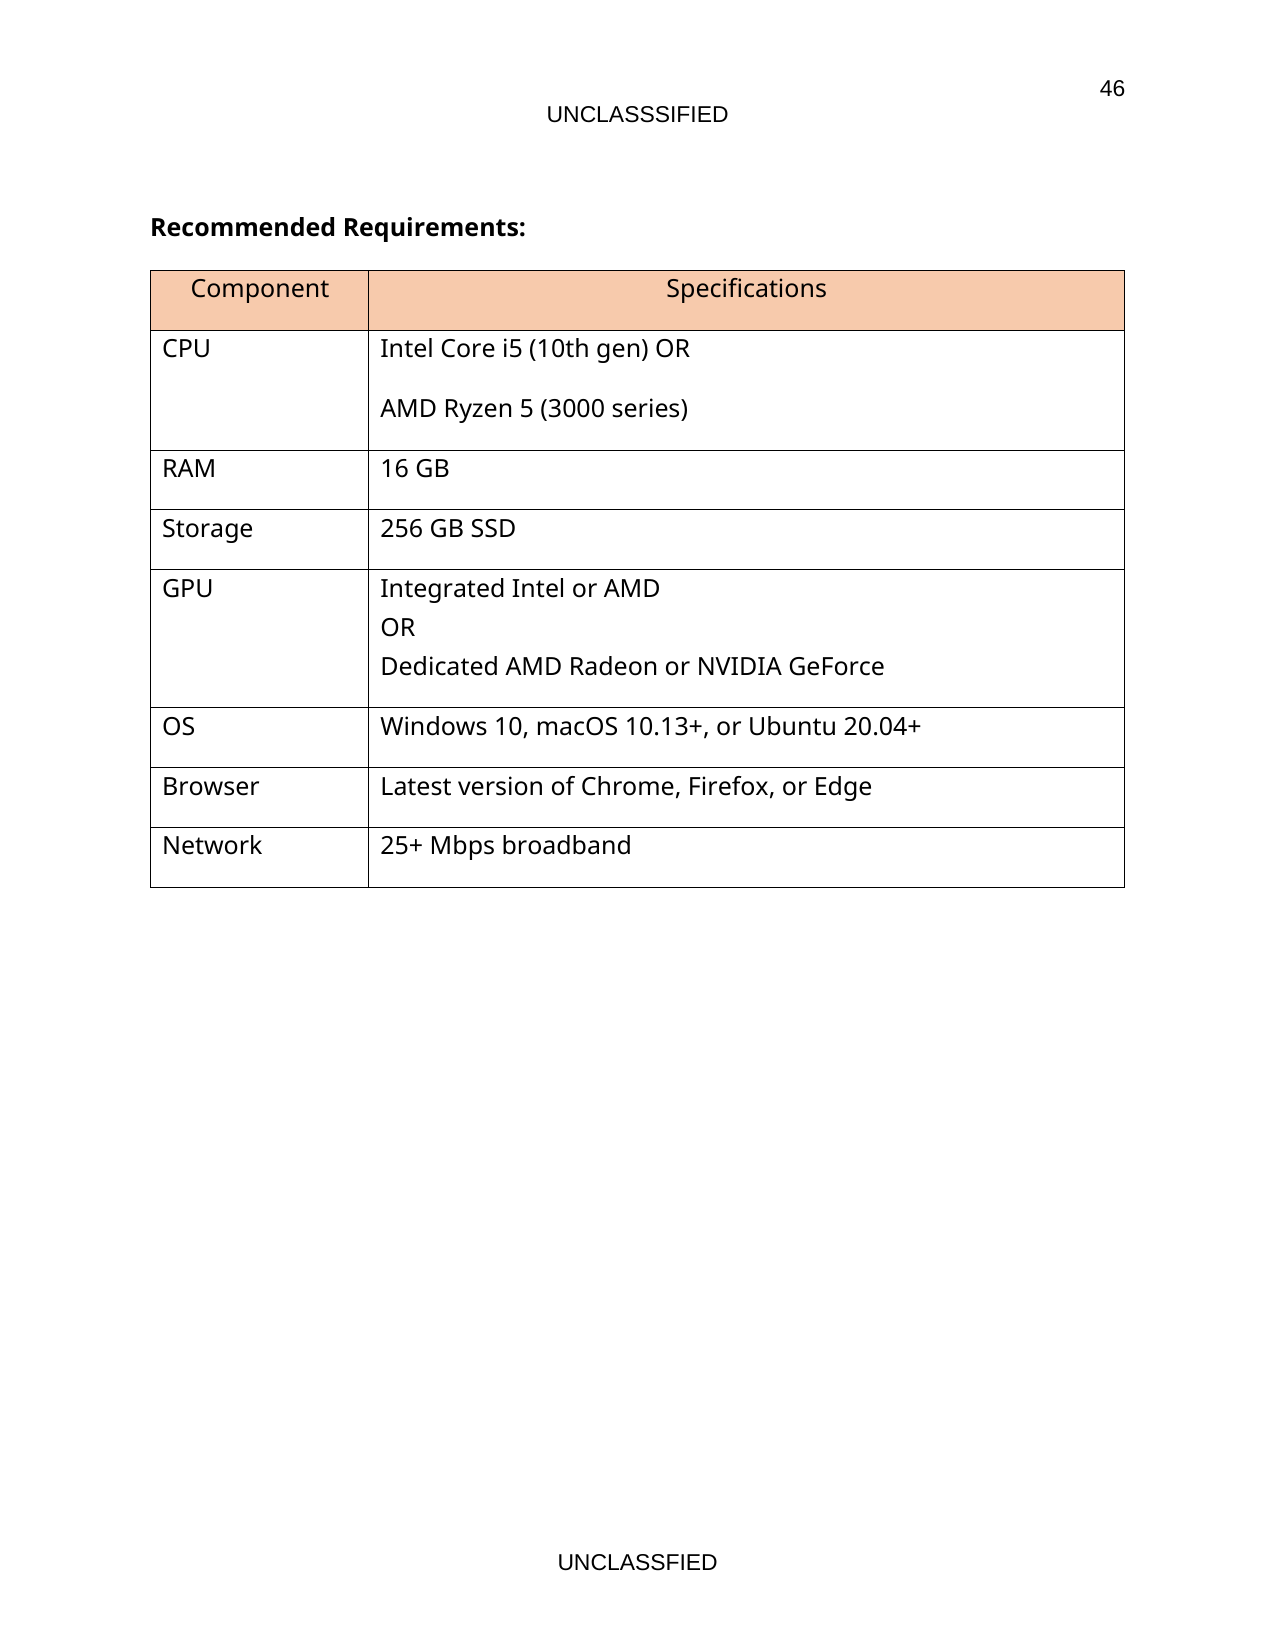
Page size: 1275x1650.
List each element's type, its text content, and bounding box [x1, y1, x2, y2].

table_cell Network [151, 828, 368, 887]
table_cell GPU [151, 570, 368, 707]
table_cell Latest version of Chrome, Firefox, or Edge [369, 768, 1124, 827]
table_cell CPU [151, 331, 368, 449]
table_header Component [151, 271, 368, 330]
table_cell Browser [151, 768, 368, 827]
table_cell Intel Core i5 (10th gen) OR AMD Ryzen 5 (3000 series) [369, 331, 1124, 449]
text Recommended Requirements: [150, 210, 1125, 244]
table_cell RAM [151, 451, 368, 509]
table_cell Integrated Intel or AMD OR Dedicated AMD Radeon or NVIDIA GeForce [369, 570, 1124, 707]
table_cell 16 GB [369, 451, 1124, 509]
table_header Specifications [369, 271, 1124, 330]
table_cell Storage [151, 510, 368, 569]
table_cell 25+ Mbps broadband [369, 828, 1124, 887]
table_cell OS [151, 708, 368, 767]
table_cell 256 GB SSD [369, 510, 1124, 569]
table_cell Windows 10, macOS 10.13+, or Ubuntu 20.04+ [369, 708, 1124, 767]
